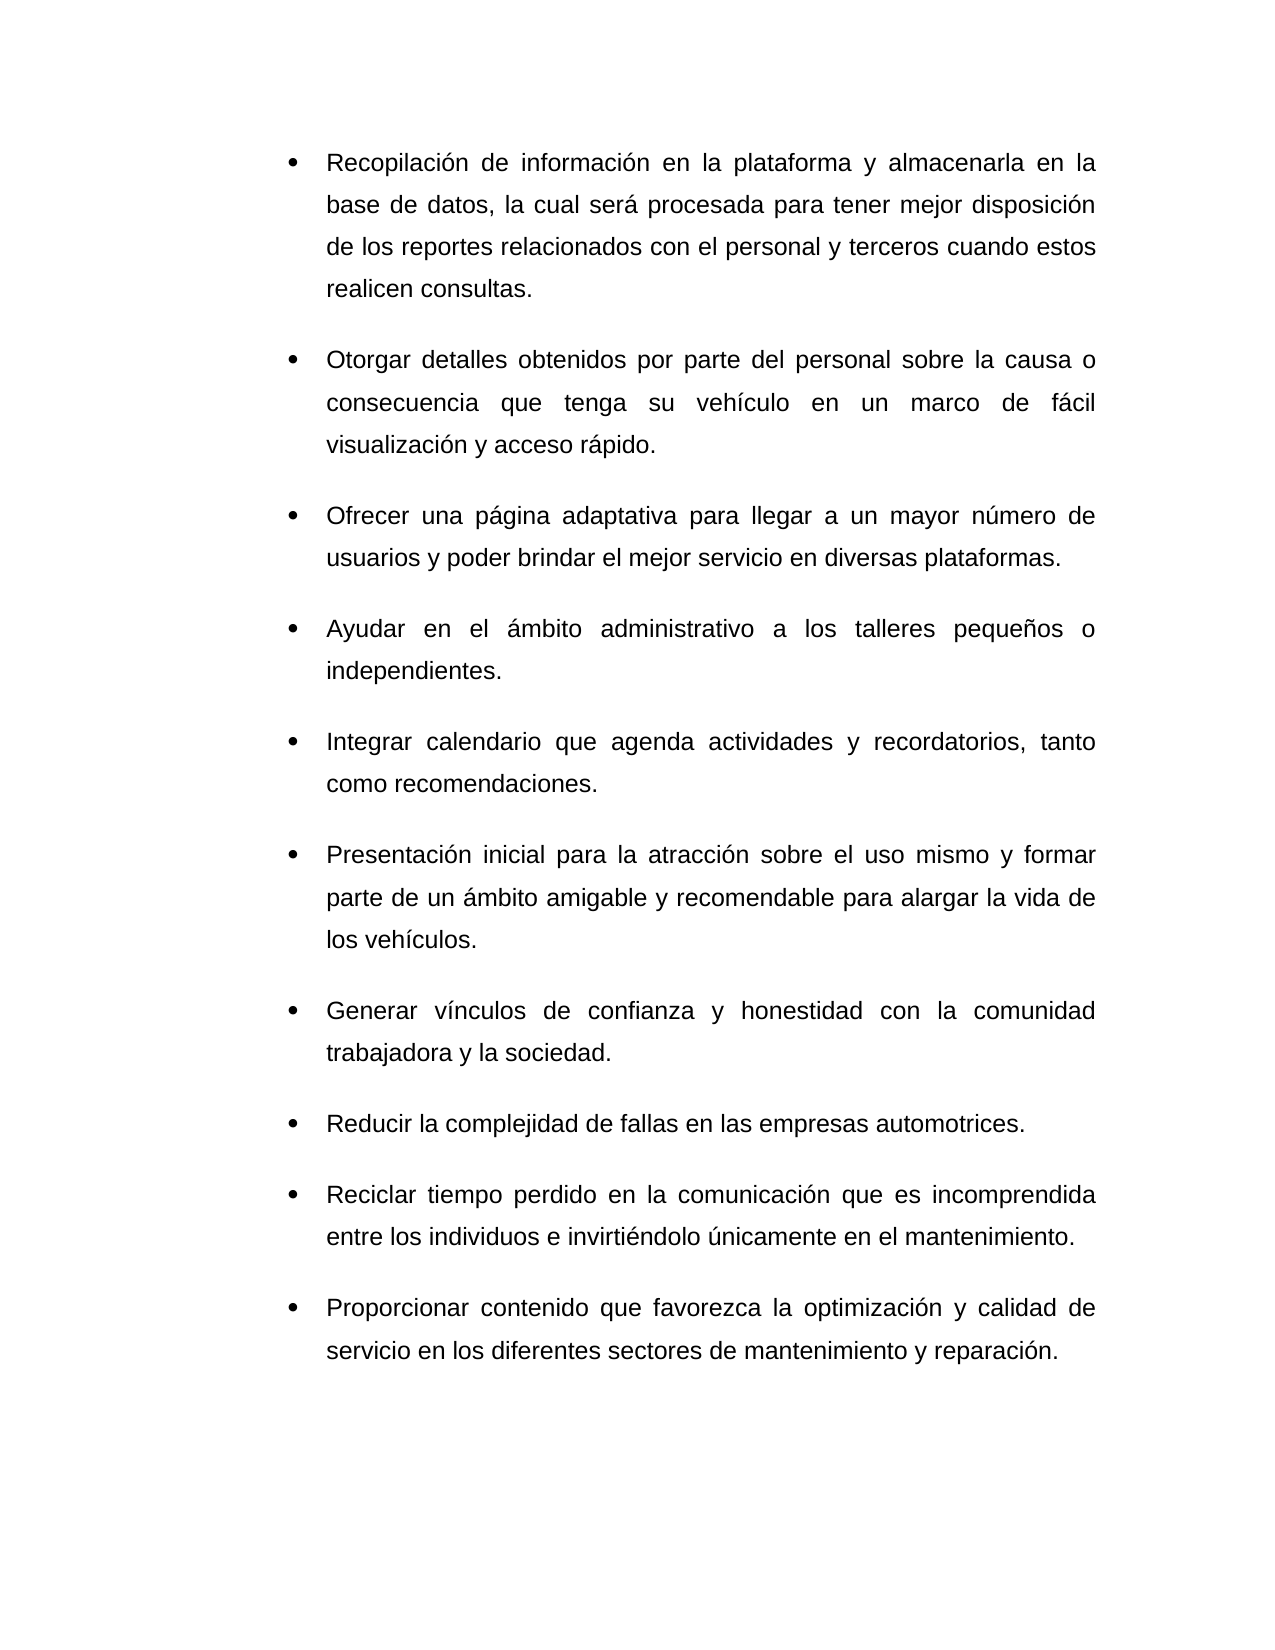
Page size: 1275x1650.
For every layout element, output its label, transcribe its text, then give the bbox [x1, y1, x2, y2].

list Ofrecer una página adaptativa para llegar a un mayor número de usuarios y poder brindar el mejor servicio en diversas plataformas. [288, 501, 1097, 572]
list Presentación inicial para la atracción sobre el uso mismo y formar parte de un ámbito amigable y recomendable para alargar la vida de los vehículos. [288, 840, 1097, 953]
list Otorgar detalles obtenidos por parte del personal sobre la causa o consecuencia que tenga su vehículo en un marco de fácil visualización y acceso rápido. [288, 345, 1097, 458]
list Recopilación de información en la plataforma y almacenarla en la base de datos, la cual será procesada para tener mejor disposición de los reportes relacionados con el personal y terceros cuando estos realicen consultas. [288, 148, 1097, 303]
list Reducir la complejidad de fallas en las empresas automotrices. [288, 1109, 1097, 1138]
list Generar vínculos de confianza y honestidad con la comunidad trabajadora y la sociedad. [288, 996, 1097, 1067]
list Integrar calendario que agenda actividades y recordatorios, tanto como recomendaciones. [288, 727, 1097, 798]
list Ayudar en el ámbito administrativo a los talleres pequeños o independientes. [288, 614, 1097, 685]
list Proporcionar contenido que favorezca la optimización y calidad de servicio en los diferentes sectores de mantenimiento y reparación. [288, 1293, 1097, 1364]
list Reciclar tiempo perdido en la comunicación que es incomprendida entre los individuos e invirtiéndolo únicamente en el mantenimiento. [288, 1180, 1097, 1251]
